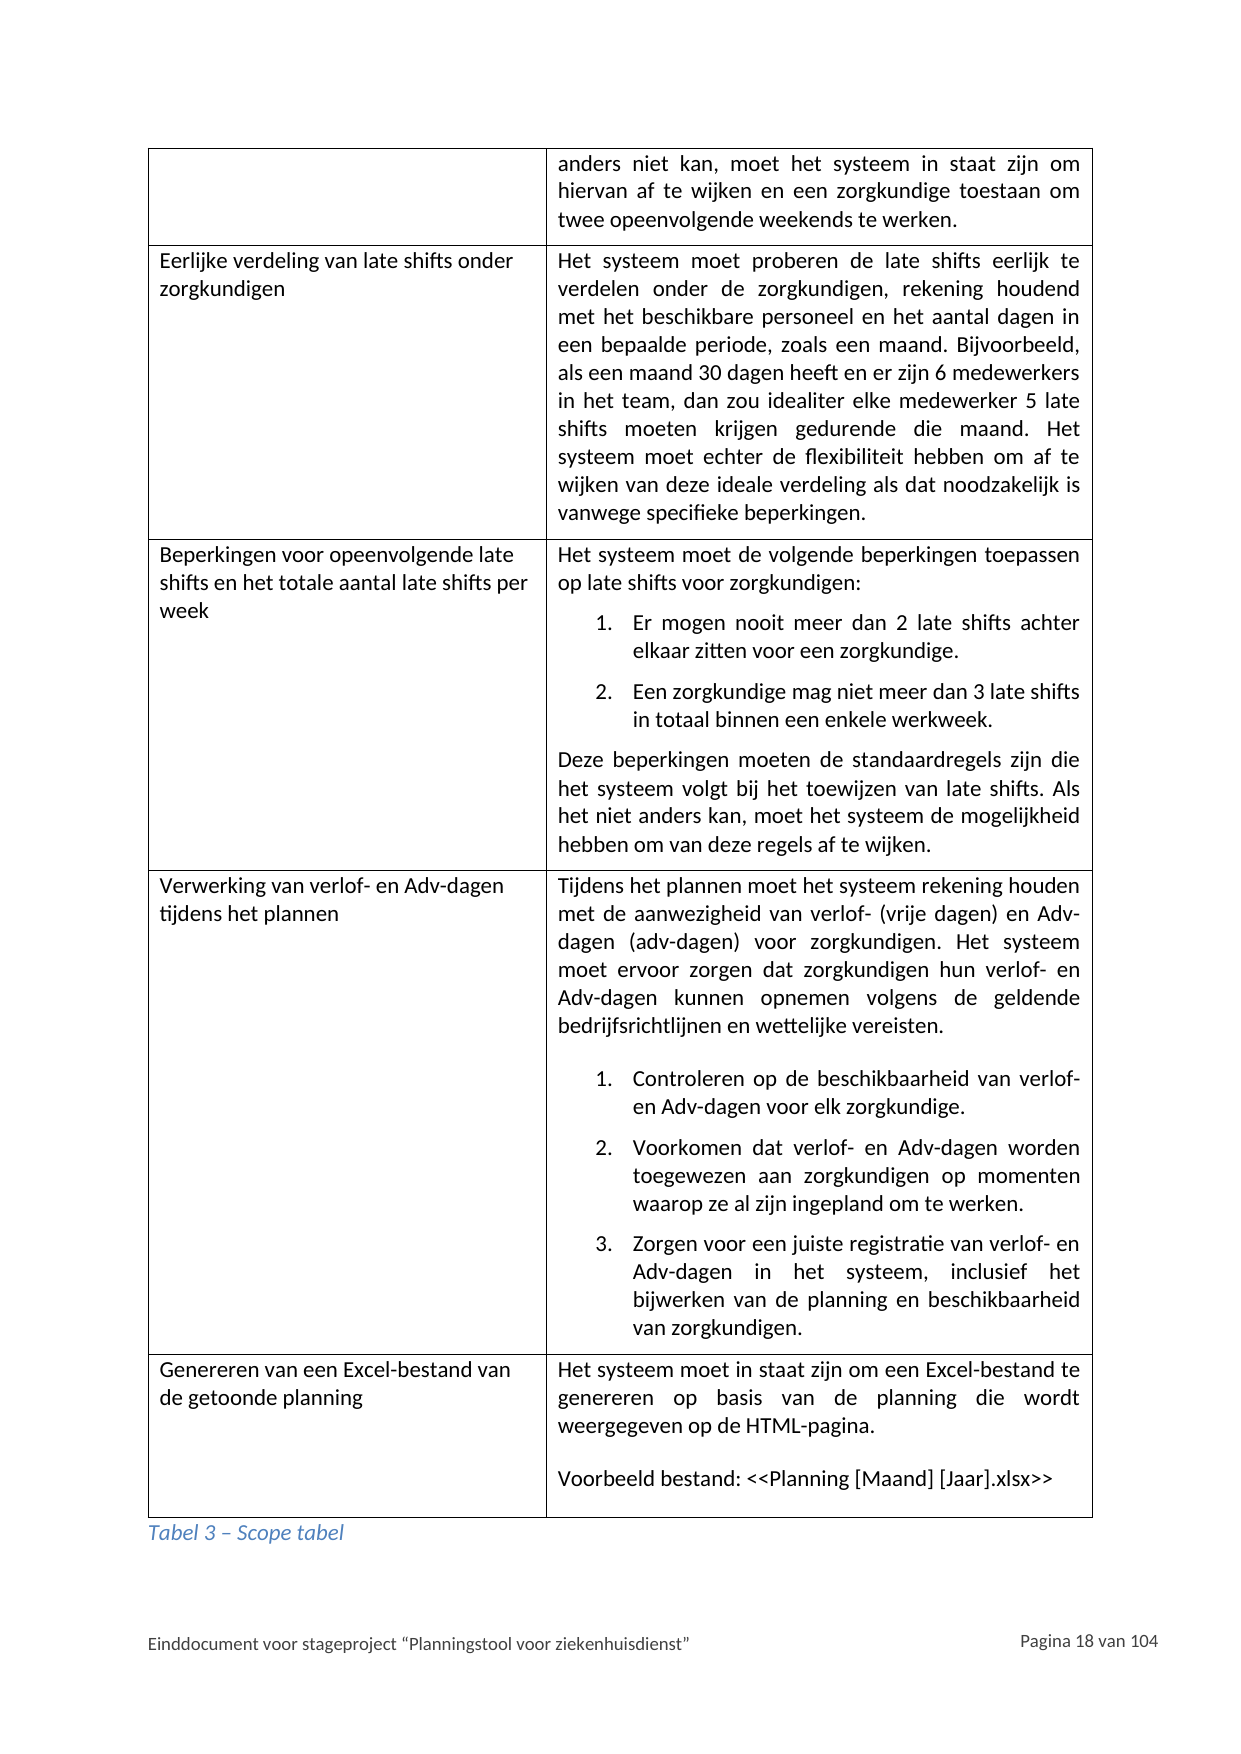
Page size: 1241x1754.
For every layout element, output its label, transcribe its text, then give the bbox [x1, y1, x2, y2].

table_cell Het systeem moet proberen de late shifts eerlijk te verdelen onder de zorgkundigen, rekening houdend met het beschikbare personeel en het aantal dagen in een bepaalde periode, zoals een maand. Bijvoorbeeld, als een maand 30 dagen heeft en er zijn 6 medewerkers in het team, dan zou idealiter elke medewerker 5 late shifts moeten krijgen gedurende die maand. Het systeem moet echter de flexibiliteit hebben om af te wijken van deze ideale verdeling als dat noodzakelijk is vanwege specifieke beperkingen. [547, 246, 1092, 539]
table_cell Tijdens het plannen moet het systeem rekening houden met de aanwezigheid van verlof- (vrije dagen) en Adv-dagen (adv-dagen) voor zorgkundigen. Het systeem moet ervoor zorgen dat zorgkundigen hun verlof- en Adv-dagen kunnen opnemen volgens de geldende bedrijfsrichtlijnen en wettelijke vereisten. Controleren op de beschikbaarheid van verlof- en Adv-dagen voor elk zorgkundige. Voorkomen dat verlof- en Adv-dagen worden toegewezen aan zorgkundigen op momenten waarop ze al zijn ingepland om te werken. Zorgen voor een juiste registratie van verlof- en Adv-dagen in het systeem, inclusief het bijwerken van de planning en beschikbaarheid van zorgkundigen. [547, 871, 1092, 1354]
table_cell Beperkingen voor opeenvolgende late shifts en het totale aantal late shifts per week [149, 540, 546, 870]
table_cell Verwerking van verlof- en Adv-dagen tijdens het plannen [149, 871, 546, 1354]
text Tabel 3 – Scope tabel [148, 1518, 1093, 1546]
table_cell Het systeem moet de volgende beperkingen toepassen op late shifts voor zorgkundigen: Er mogen nooit meer dan 2 late shifts achter elkaar zitten voor een zorgkundige. Een zorgkundige mag niet meer dan 3 late shifts in totaal binnen een enkele werkweek. Deze beperkingen moeten de standaardregels zijn die het systeem volgt bij het toewijzen van late shifts. Als het niet anders kan, moet het systeem de mogelijkheid hebben om van deze regels af te wijken. [547, 540, 1092, 870]
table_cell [547, 149, 1092, 245]
table_cell Genereren van een Excel-bestand van de getoonde planning [149, 1355, 546, 1517]
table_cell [149, 149, 546, 245]
table_cell Eerlijke verdeling van late shifts onder zorgkundigen [149, 246, 546, 539]
table_cell Het systeem moet in staat zijn om een Excel-bestand te genereren op basis van de planning die wordt weergegeven op de HTML-pagina. Voorbeeld bestand: <<Planning [Maand] [Jaar].xlsx>> [547, 1355, 1092, 1517]
